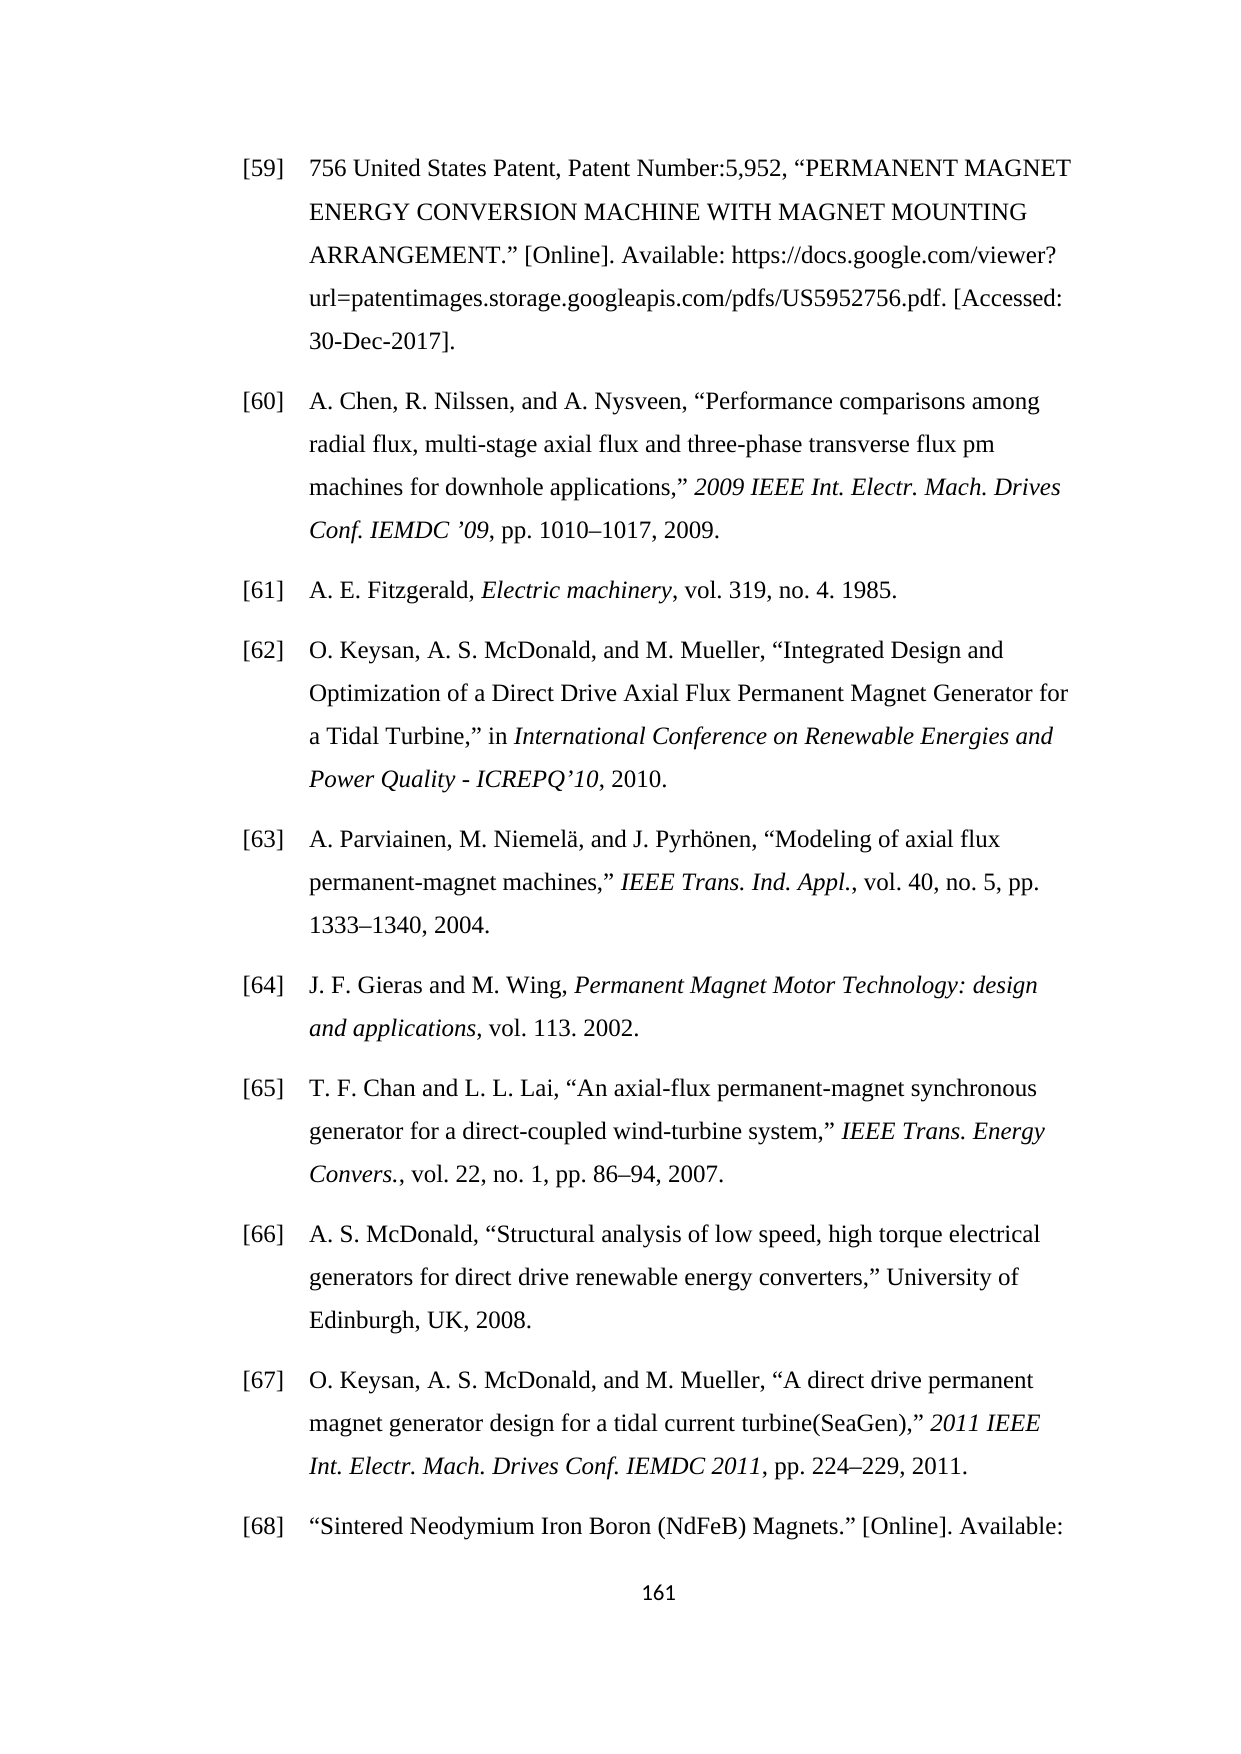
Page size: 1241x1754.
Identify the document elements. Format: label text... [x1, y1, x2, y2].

text [61] A. E. Fitzgerald, Electric machinery, vol. 319, no. 4. 1985. [242, 575, 1075, 604]
text [60] A. Chen, R. Nilssen, and A. Nysveen, “Performance comparisons among radial flux, multi-stage axial flux and three-phase transverse flux pm machines for downhole applications,” 2009 IEEE Int. Electr. Mach. Drives Conf. IEMDC ’09, pp. 1010–1017, 2009. [242, 386, 1075, 544]
text [63] A. Parviainen, M. Niemelä, and J. Pyrhönen, “Modeling of axial flux permanent-magnet machines,” IEEE Trans. Ind. Appl., vol. 40, no. 5, pp. 1333–1340, 2004. [242, 824, 1075, 939]
text [67] O. Keysan, A. S. McDonald, and M. Mueller, “A direct drive permanent magnet generator design for a tidal current turbine(SeaGen),” 2011 IEEE Int. Electr. Mach. Drives Conf. IEMDC 2011, pp. 224–229, 2011. [242, 1365, 1075, 1480]
text [62] O. Keysan, A. S. McDonald, and M. Mueller, “Integrated Design and Optimization of a Direct Drive Axial Flux Permanent Magnet Generator for a Tidal Turbine,” in International Conference on Renewable Energies and Power Quality - ICREPQ’10, 2010. [242, 635, 1075, 793]
text [65] T. F. Chan and L. L. Lai, “An axial-flux permanent-magnet synchronous generator for a direct-coupled wind-turbine system,” IEEE Trans. Energy Convers., vol. 22, no. 1, pp. 86–94, 2007. [242, 1073, 1075, 1188]
text [64] J. F. Gieras and M. Wing, Permanent Magnet Motor Technology: design and applications, vol. 113. 2002. [242, 970, 1075, 1042]
text [59] 756 United States Patent, Patent Number:5,952, “PERMANENT MAGNET ENERGY CONVERSION MACHINE WITH MAGNET MOUNTING ARRANGEMENT.” [Online]. Available: https://docs.google.com/viewer?url=patentimages.storage.googleapis.com/pdfs/US5952756.pdf. [Accessed: 30-Dec-2017]. [242, 153, 1075, 355]
text [66] A. S. McDonald, “Structural analysis of low speed, high torque electrical generators for direct drive renewable energy converters,” University of Edinburgh, UK, 2008. [242, 1219, 1075, 1334]
